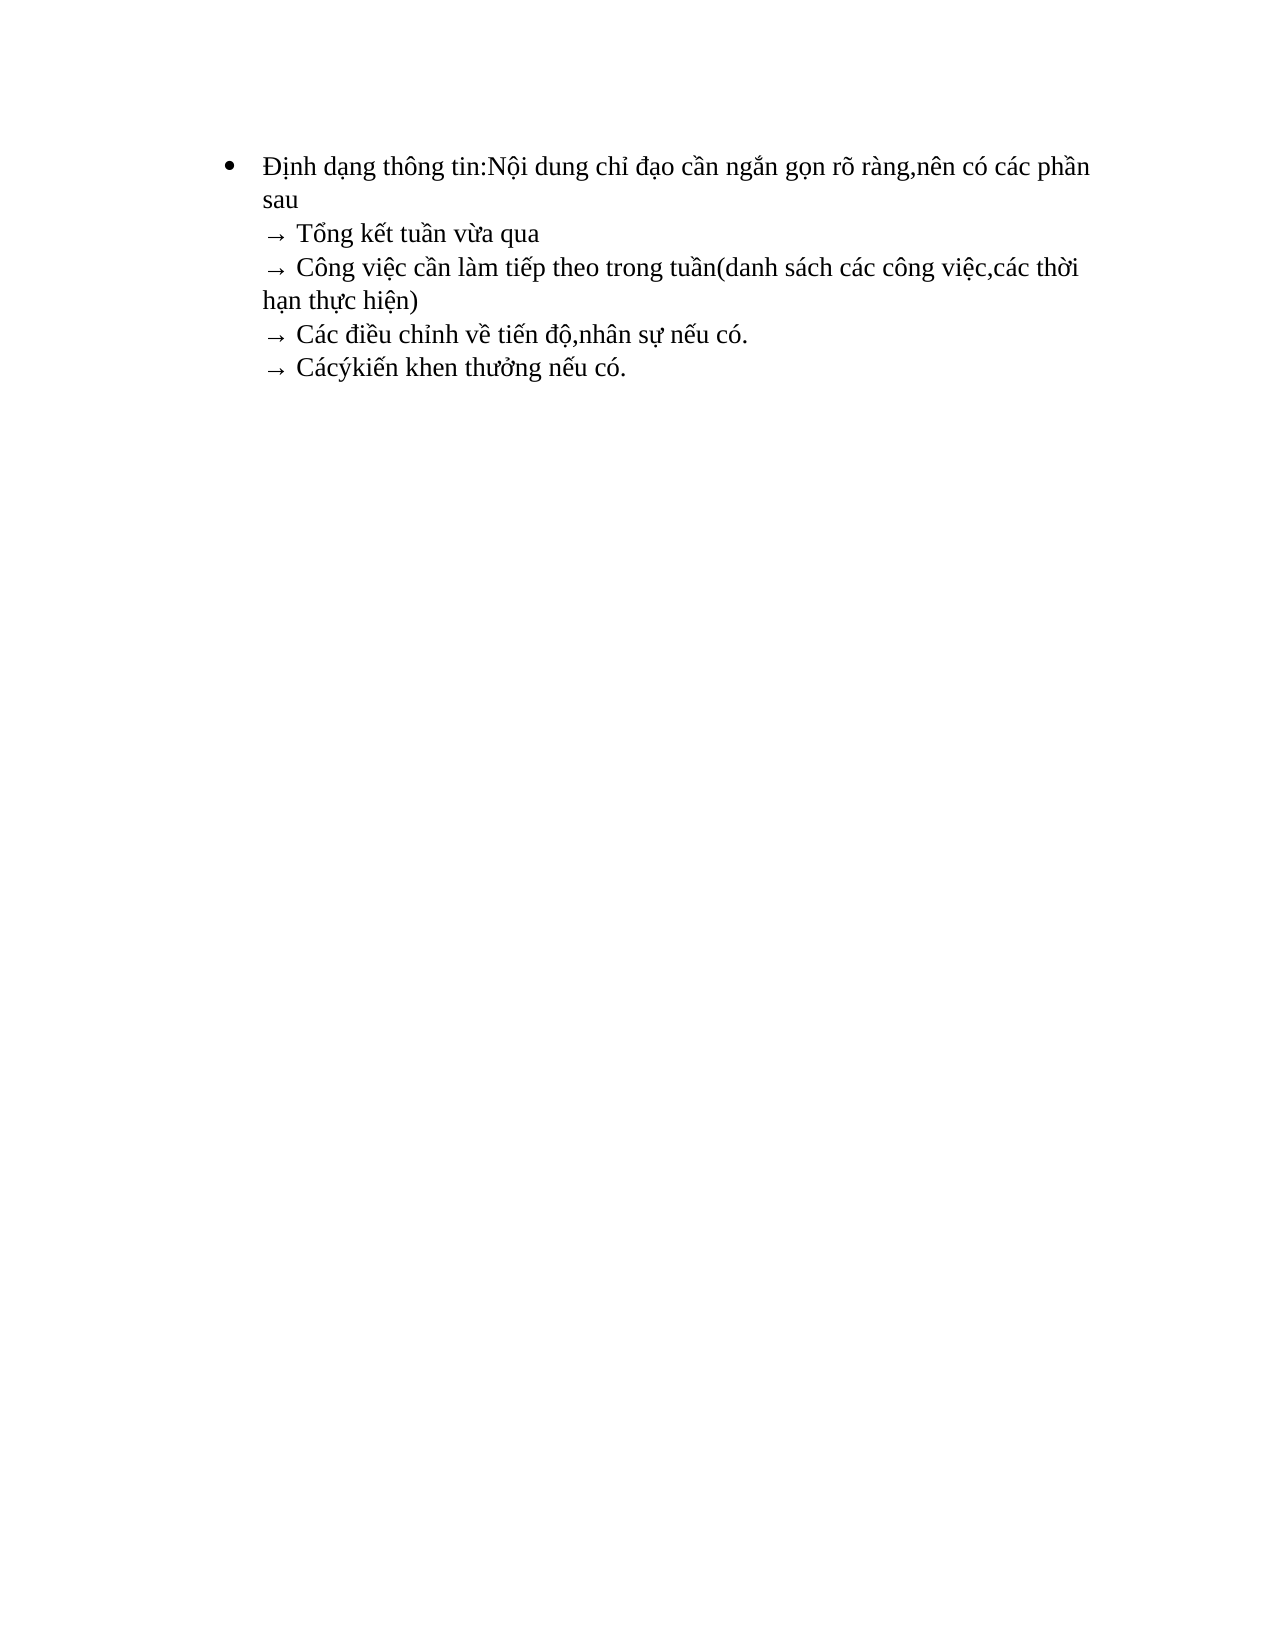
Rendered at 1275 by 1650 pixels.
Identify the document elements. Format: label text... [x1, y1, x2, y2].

list Định dạng thông tin:Nội dung chỉ đạo cần ngắn gọn rõ ràng,nên có các phần sau [225, 150, 1125, 215]
list → Cácýkiến khen thưởng nếu có. [262, 351, 1125, 382]
list → Các điều chỉnh về tiến độ,nhân sự nếu có. [262, 318, 1125, 349]
list → Công việc cần làm tiếp theo trong tuần(danh sách các công việc,các thời hạn thực hiện) [262, 251, 1125, 315]
list → Tổng kết tuần vừa qua [262, 217, 1125, 248]
